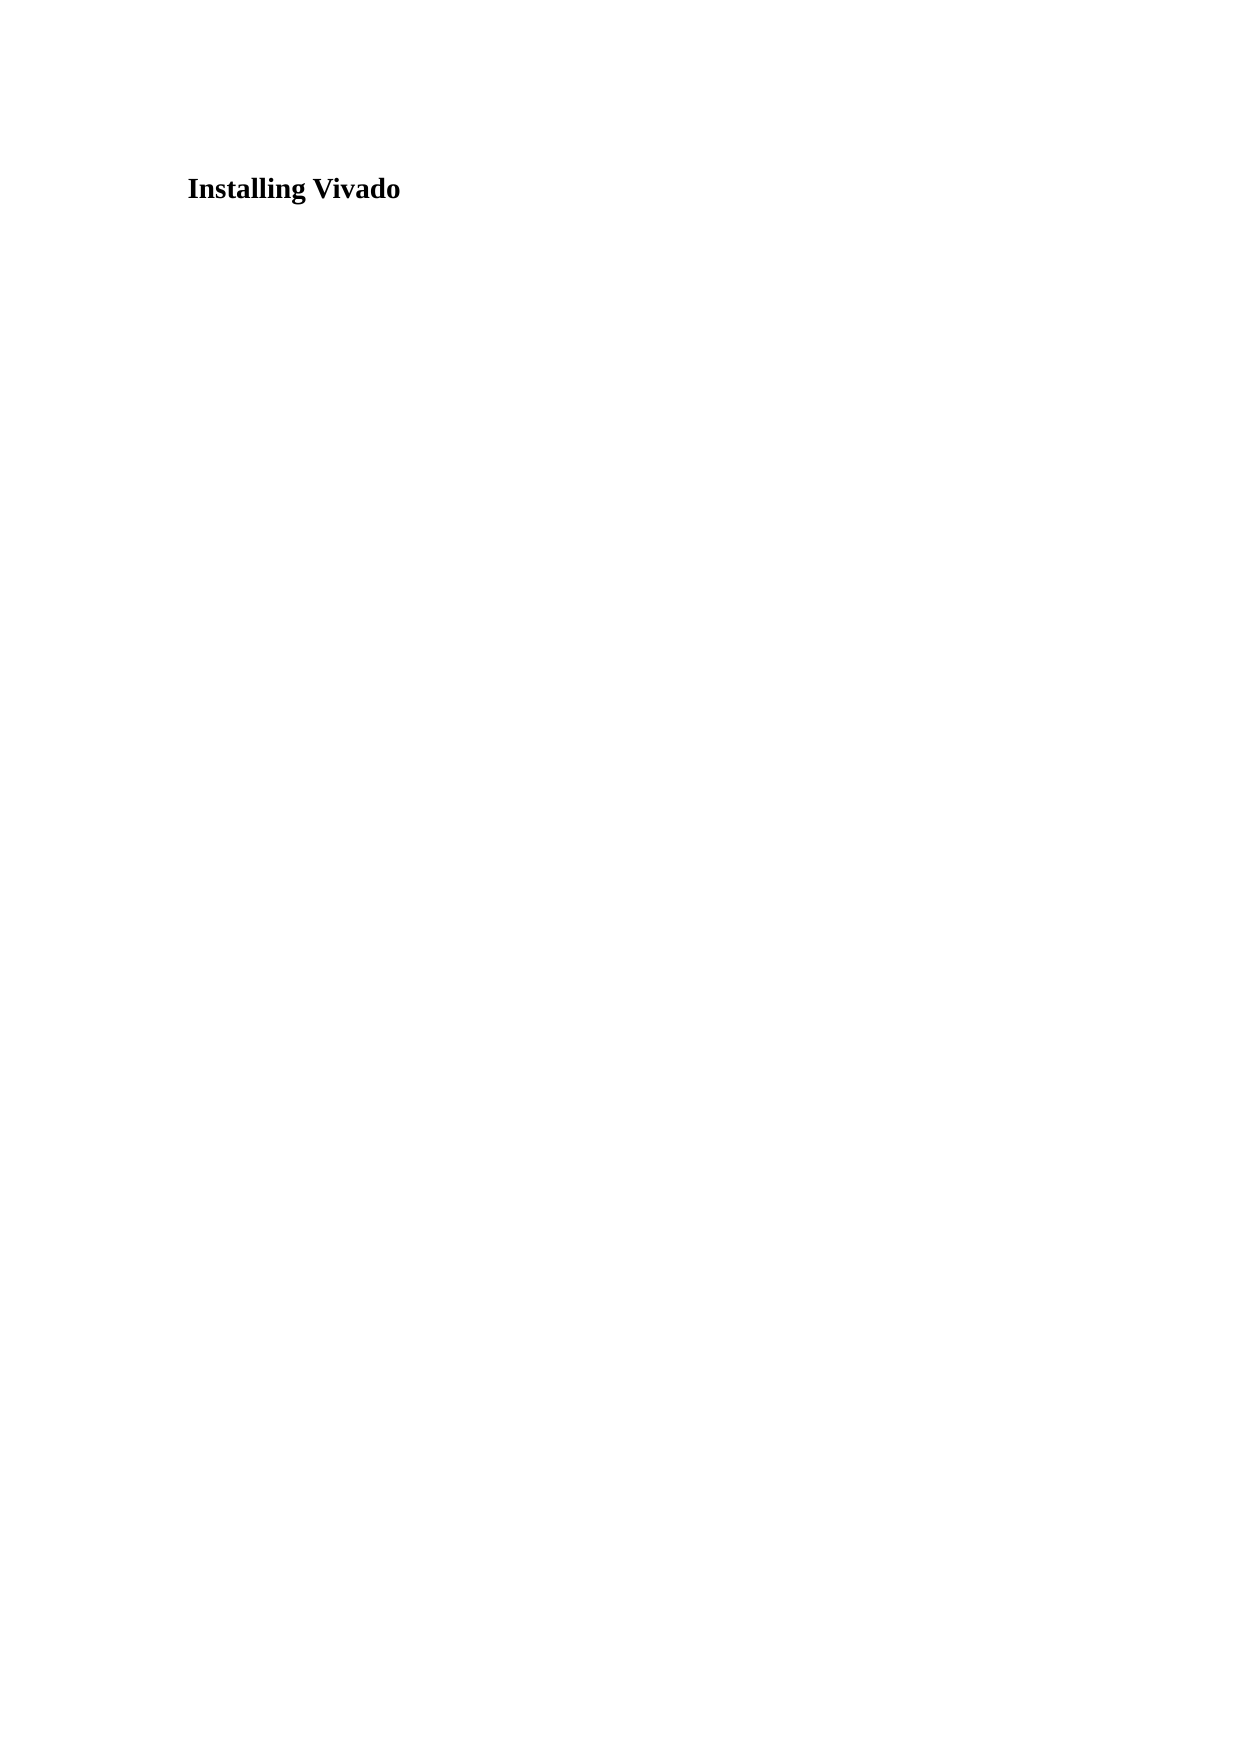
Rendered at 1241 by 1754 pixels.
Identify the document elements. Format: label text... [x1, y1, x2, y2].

subtitle Installing Vivado [187, 156, 1053, 221]
